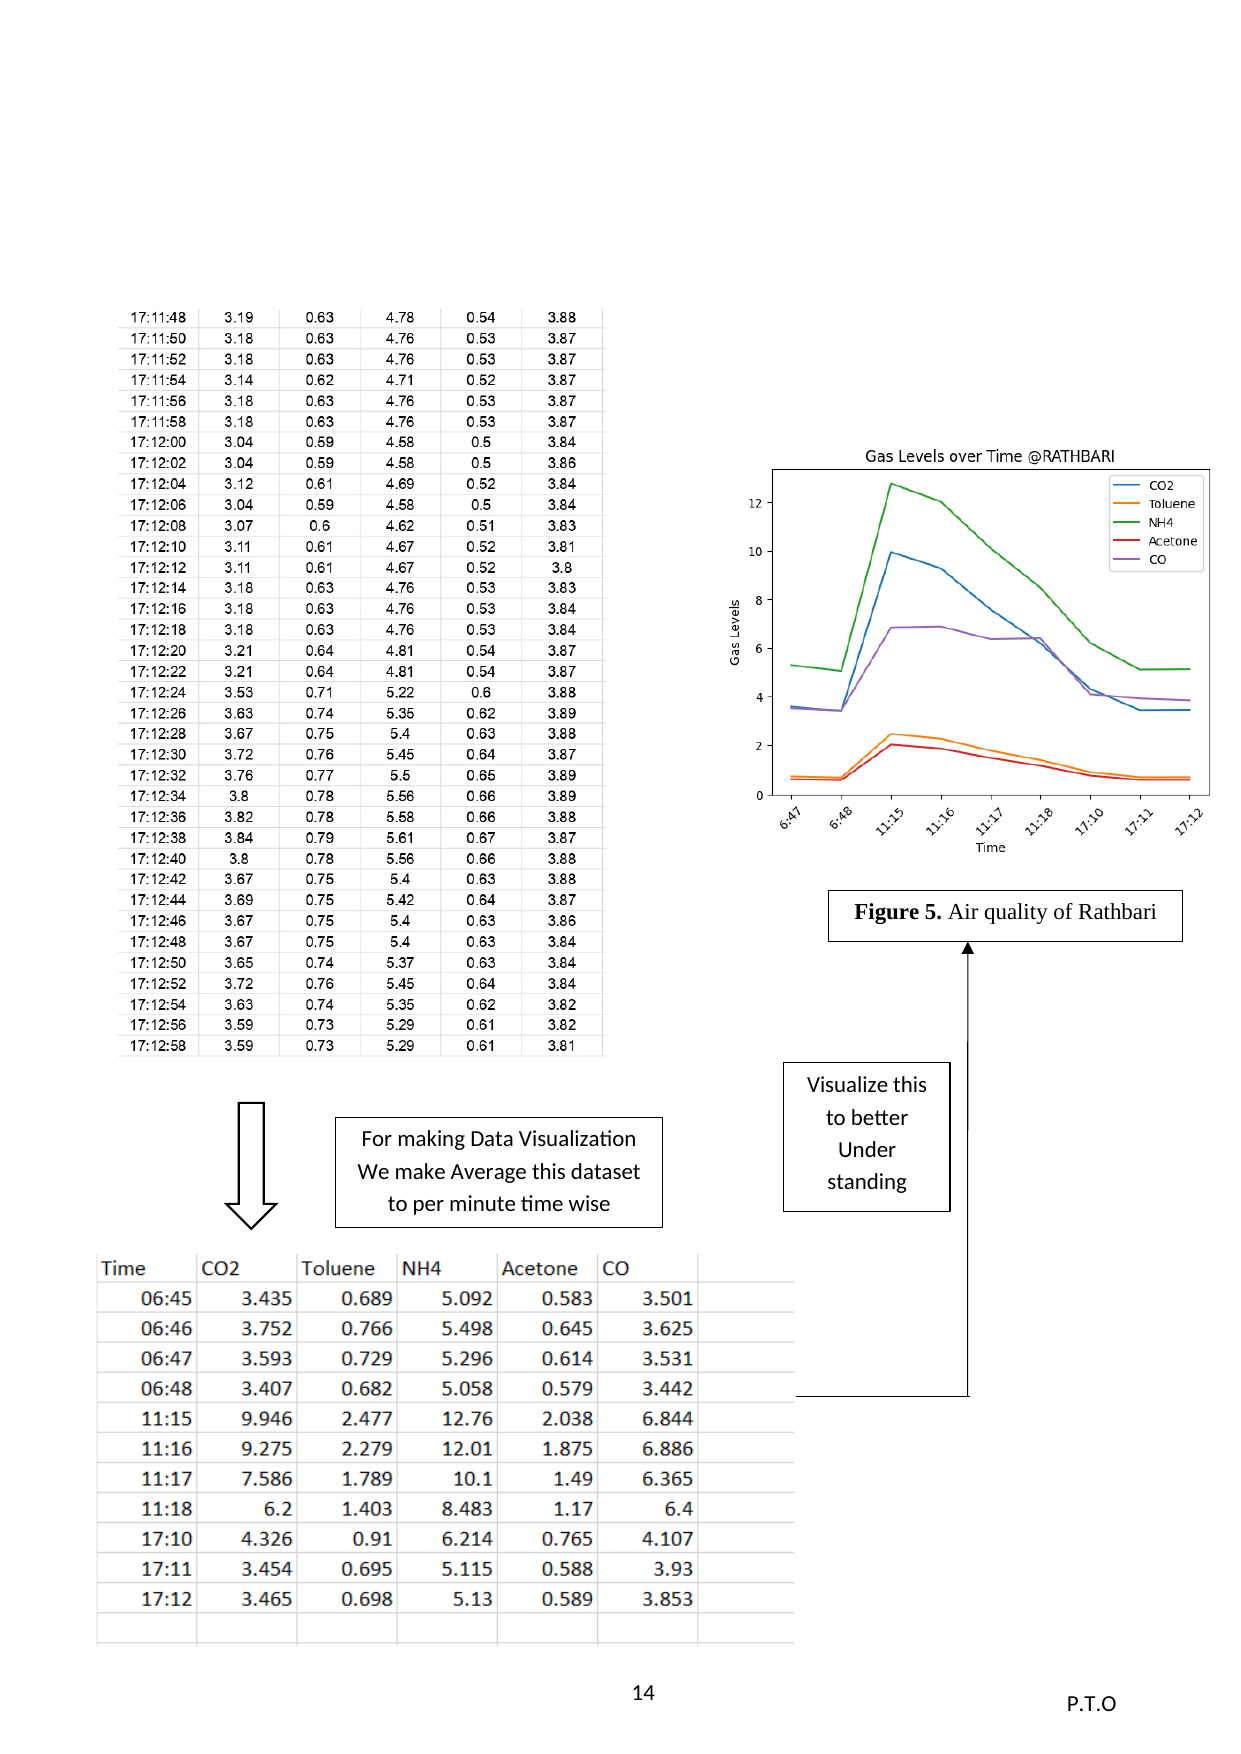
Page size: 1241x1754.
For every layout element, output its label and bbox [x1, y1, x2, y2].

picture [96, 1254, 794, 1645]
picture [721, 440, 1215, 862]
picture [118, 309, 605, 1059]
